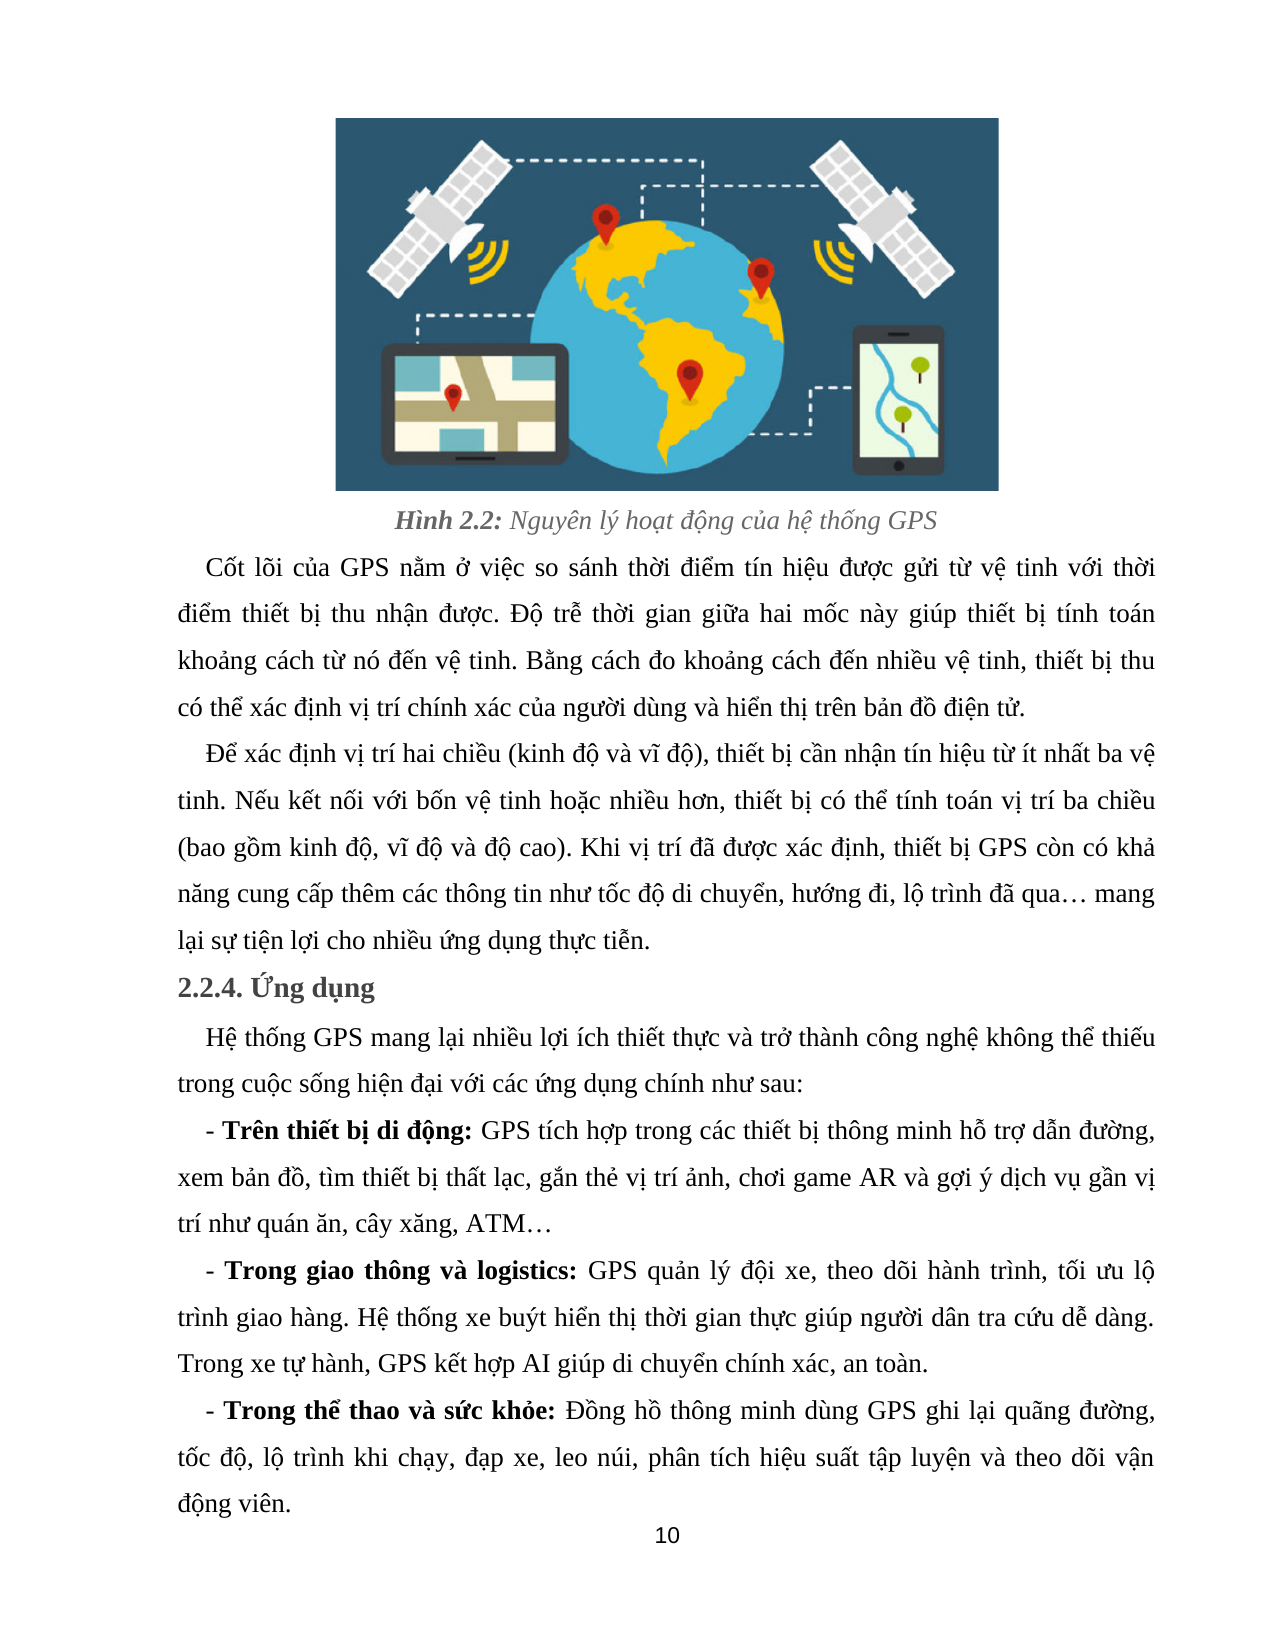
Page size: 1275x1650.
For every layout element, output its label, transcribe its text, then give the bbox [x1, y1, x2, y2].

text - Trong giao thông và logistics: GPS quản lý đội xe, theo dõi hành trình, tối ưu lộ trình giao hàng. Hệ thống xe buýt hiển thị thời gian thực giúp người dân tra cứu dễ dàng. Trong xe tự hành, GPS kết hợp AI giúp di chuyển chính xác, an toàn. [177, 1254, 1157, 1379]
text Hệ thống GPS mang lại nhiều lợi ích thiết thực và trở thành công nghệ không thể thiếu trong cuộc sống hiện đại với các ứng dụng chính như sau: [177, 1021, 1157, 1099]
subtitle 2.2.4. Ứng dụng [177, 971, 1157, 1004]
text Cốt lõi của GPS nằm ở việc so sánh thời điểm tín hiệu được gửi từ vệ tinh với thời điểm thiết bị thu nhận được. Độ trễ thời gian giữa hai mốc này giúp thiết bị tính toán khoảng cách từ nó đến vệ tinh. Bằng cách đo khoảng cách đến nhiều vệ tinh, thiết bị thu có thể xác định vị trí chính xác của người dùng và hiển thị trên bản đồ điện tử. [177, 551, 1157, 722]
subtitle Hình 2.2: Nguyên lý hoạt động của hệ thống GPS [177, 504, 1157, 535]
text Để xác định vị trí hai chiều (kinh độ và vĩ độ), thiết bị cần nhận tín hiệu từ ít nhất ba vệ tinh. Nếu kết nối với bốn vệ tinh hoặc nhiều hơn, thiết bị có thể tính toán vị trí ba chiều (bao gồm kinh độ, vĩ độ và độ cao). Khi vị trí đã được xác định, thiết bị GPS còn có khả năng cung cấp thêm các thông tin như tốc độ di chuyển, hướng đi, lộ trình đã qua… mang lại sự tiện lợi cho nhiều ứng dụng thực tiễn. [177, 737, 1157, 955]
text - Trên thiết bị di động: GPS tích hợp trong các thiết bị thông minh hỗ trợ dẫn đường, xem bản đồ, tìm thiết bị thất lạc, gắn thẻ vị trí ảnh, chơi game AR và gợi ý dịch vụ gần vị trí như quán ăn, cây xăng, ATM… [177, 1114, 1157, 1239]
picture [335, 118, 999, 491]
text - Trong thể thao và sức khỏe: Đồng hồ thông minh dùng GPS ghi lại quãng đường, tốc độ, lộ trình khi chạy, đạp xe, leo núi, phân tích hiệu suất tập luyện và theo dõi vận động viên. [177, 1394, 1157, 1519]
